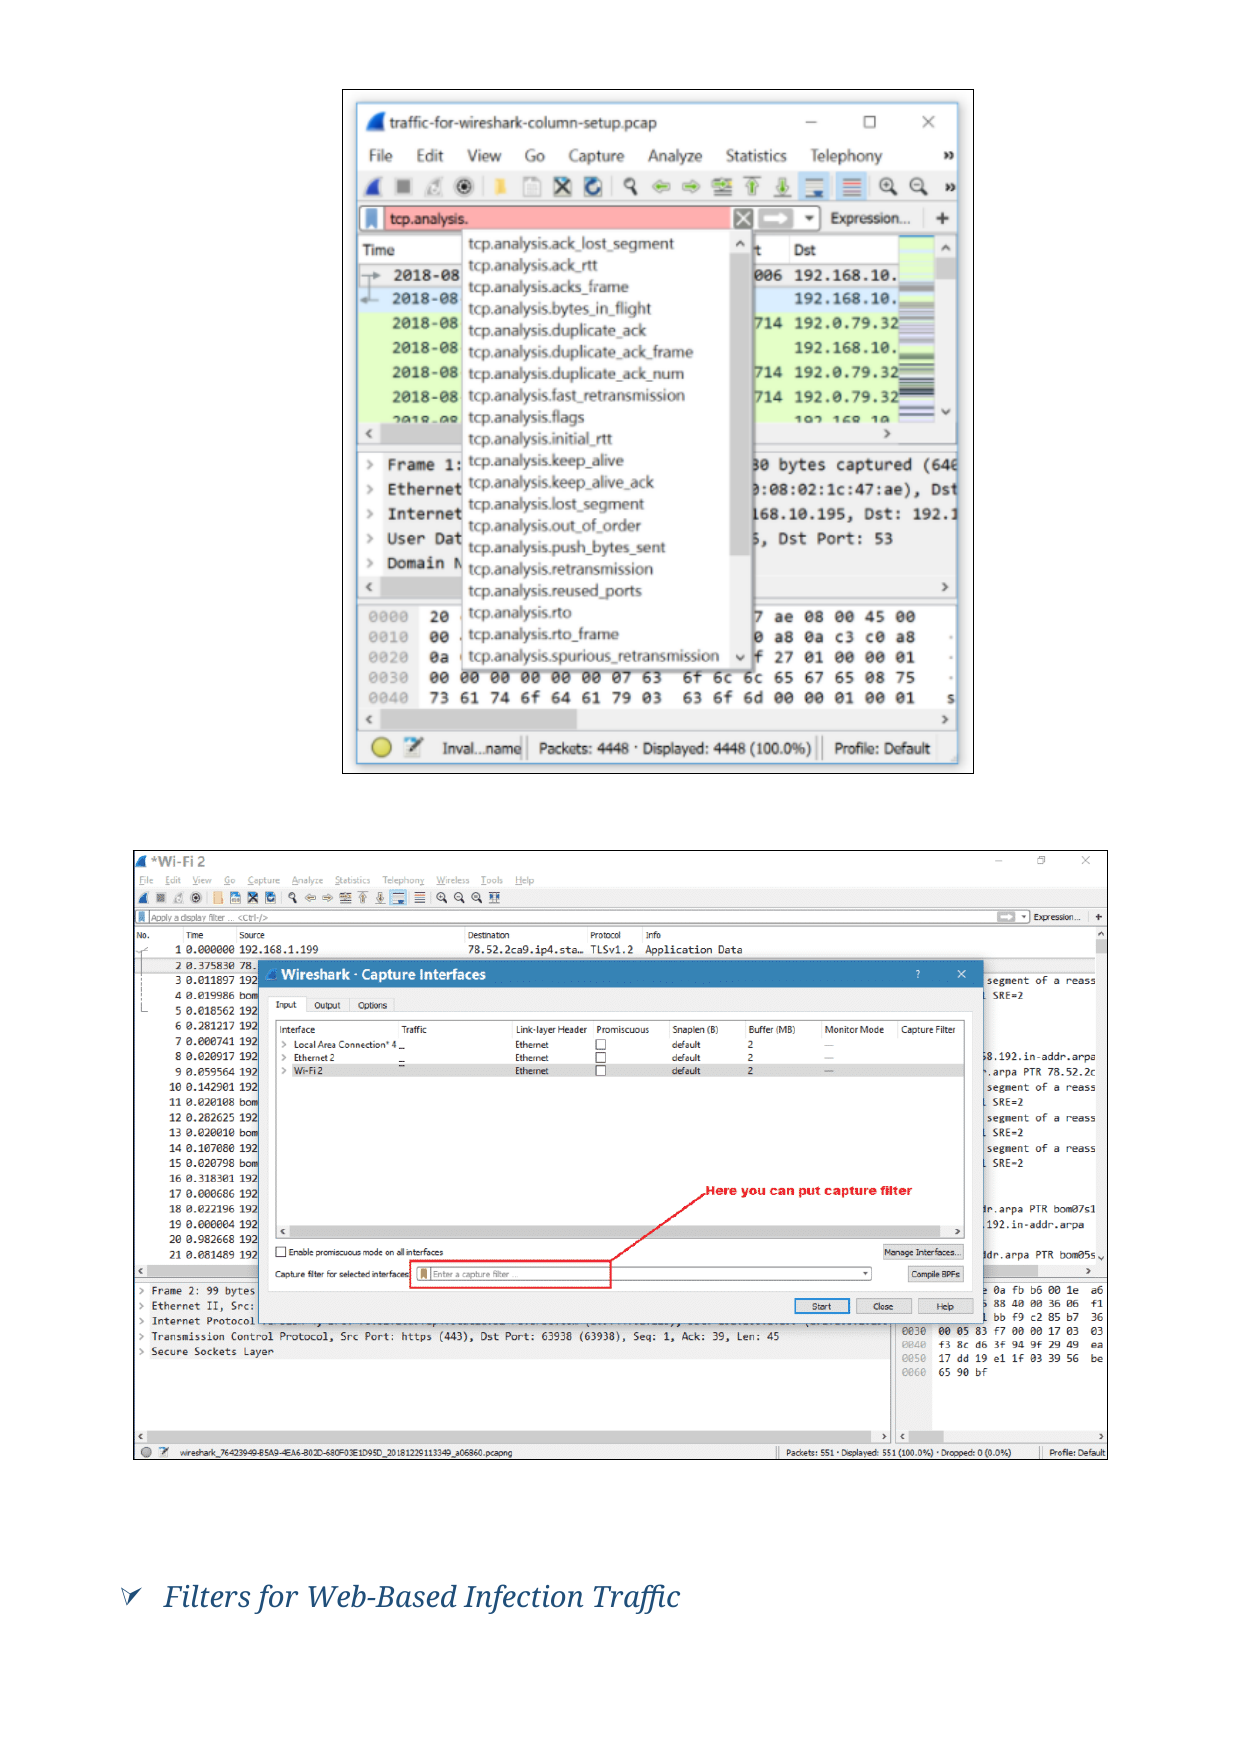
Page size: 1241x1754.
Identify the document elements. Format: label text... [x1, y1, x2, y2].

picture [343, 90, 973, 773]
list Filters for Web-Based Infection Traffic [126, 1576, 1152, 1616]
picture [134, 851, 1107, 1459]
